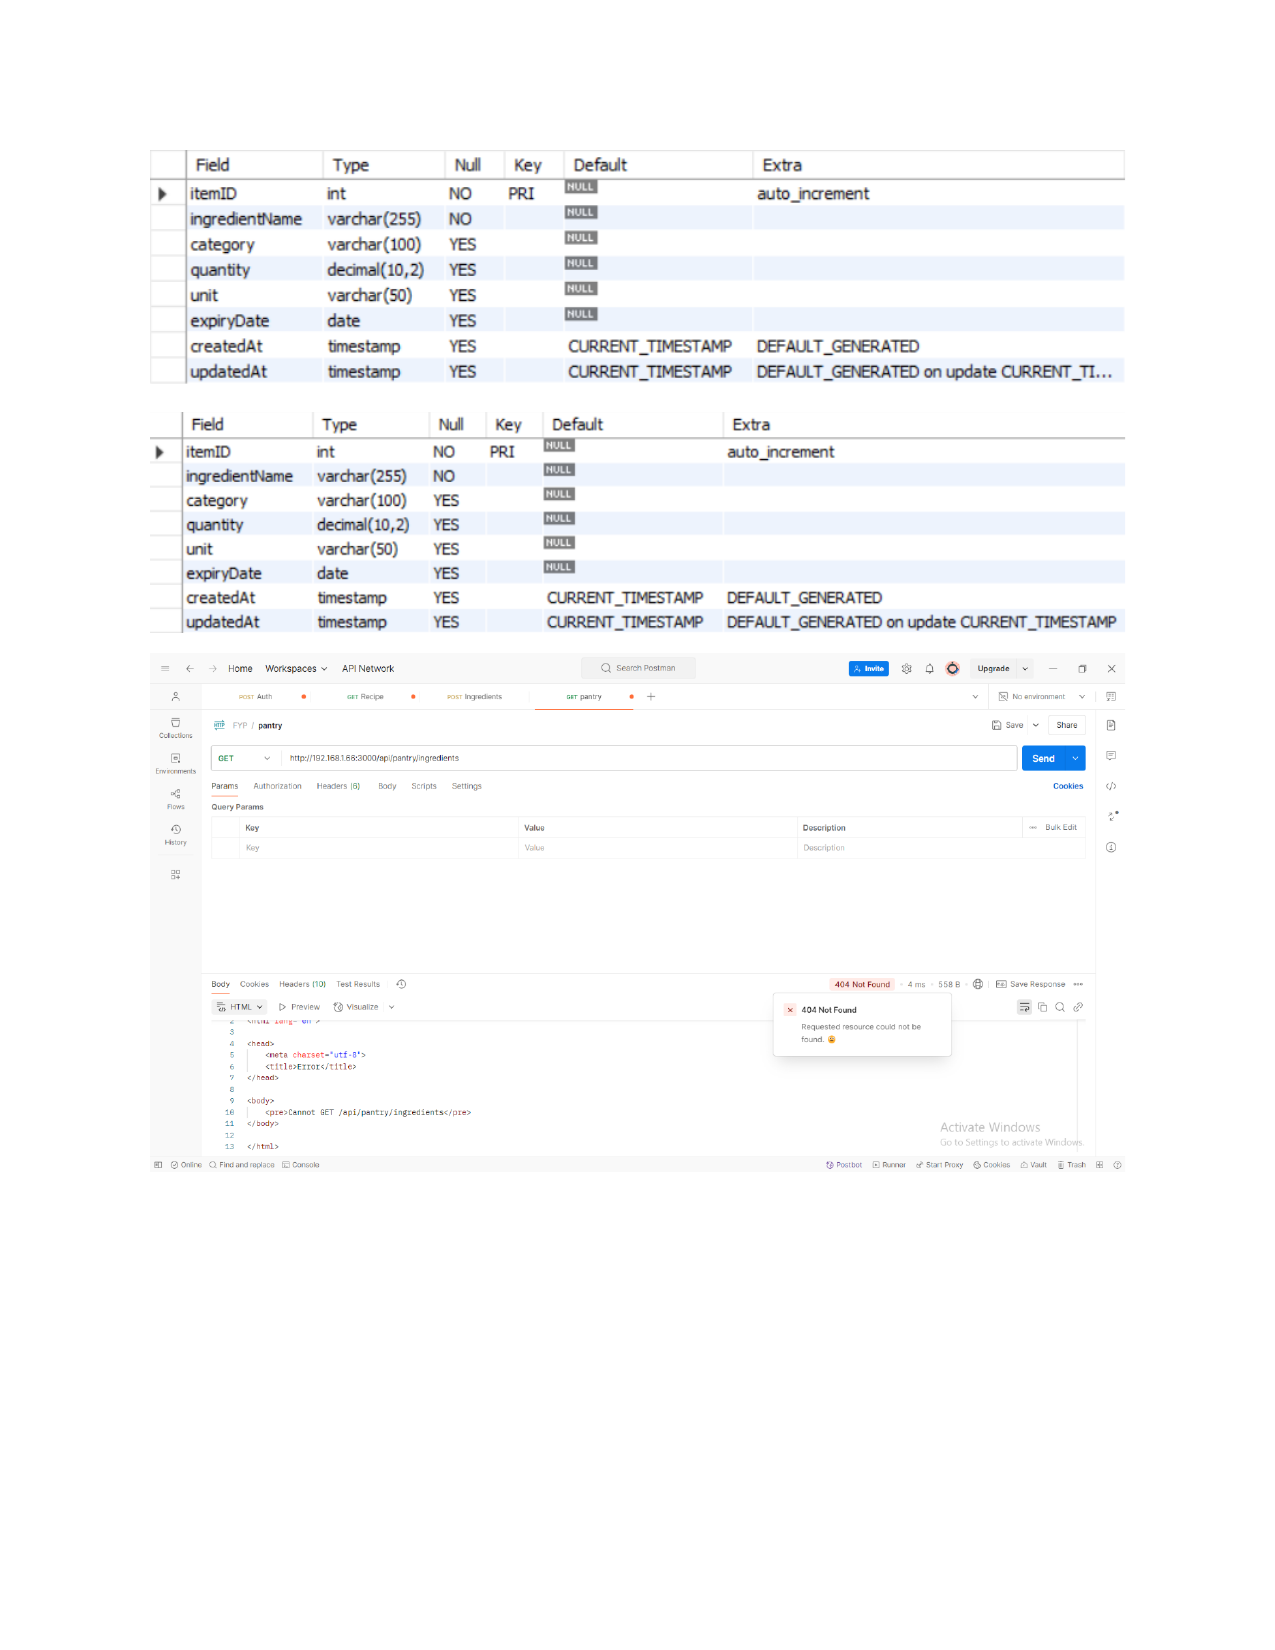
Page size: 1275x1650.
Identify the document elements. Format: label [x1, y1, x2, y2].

picture [150, 412, 1125, 633]
picture [150, 653, 1125, 1172]
picture [150, 150, 1125, 391]
